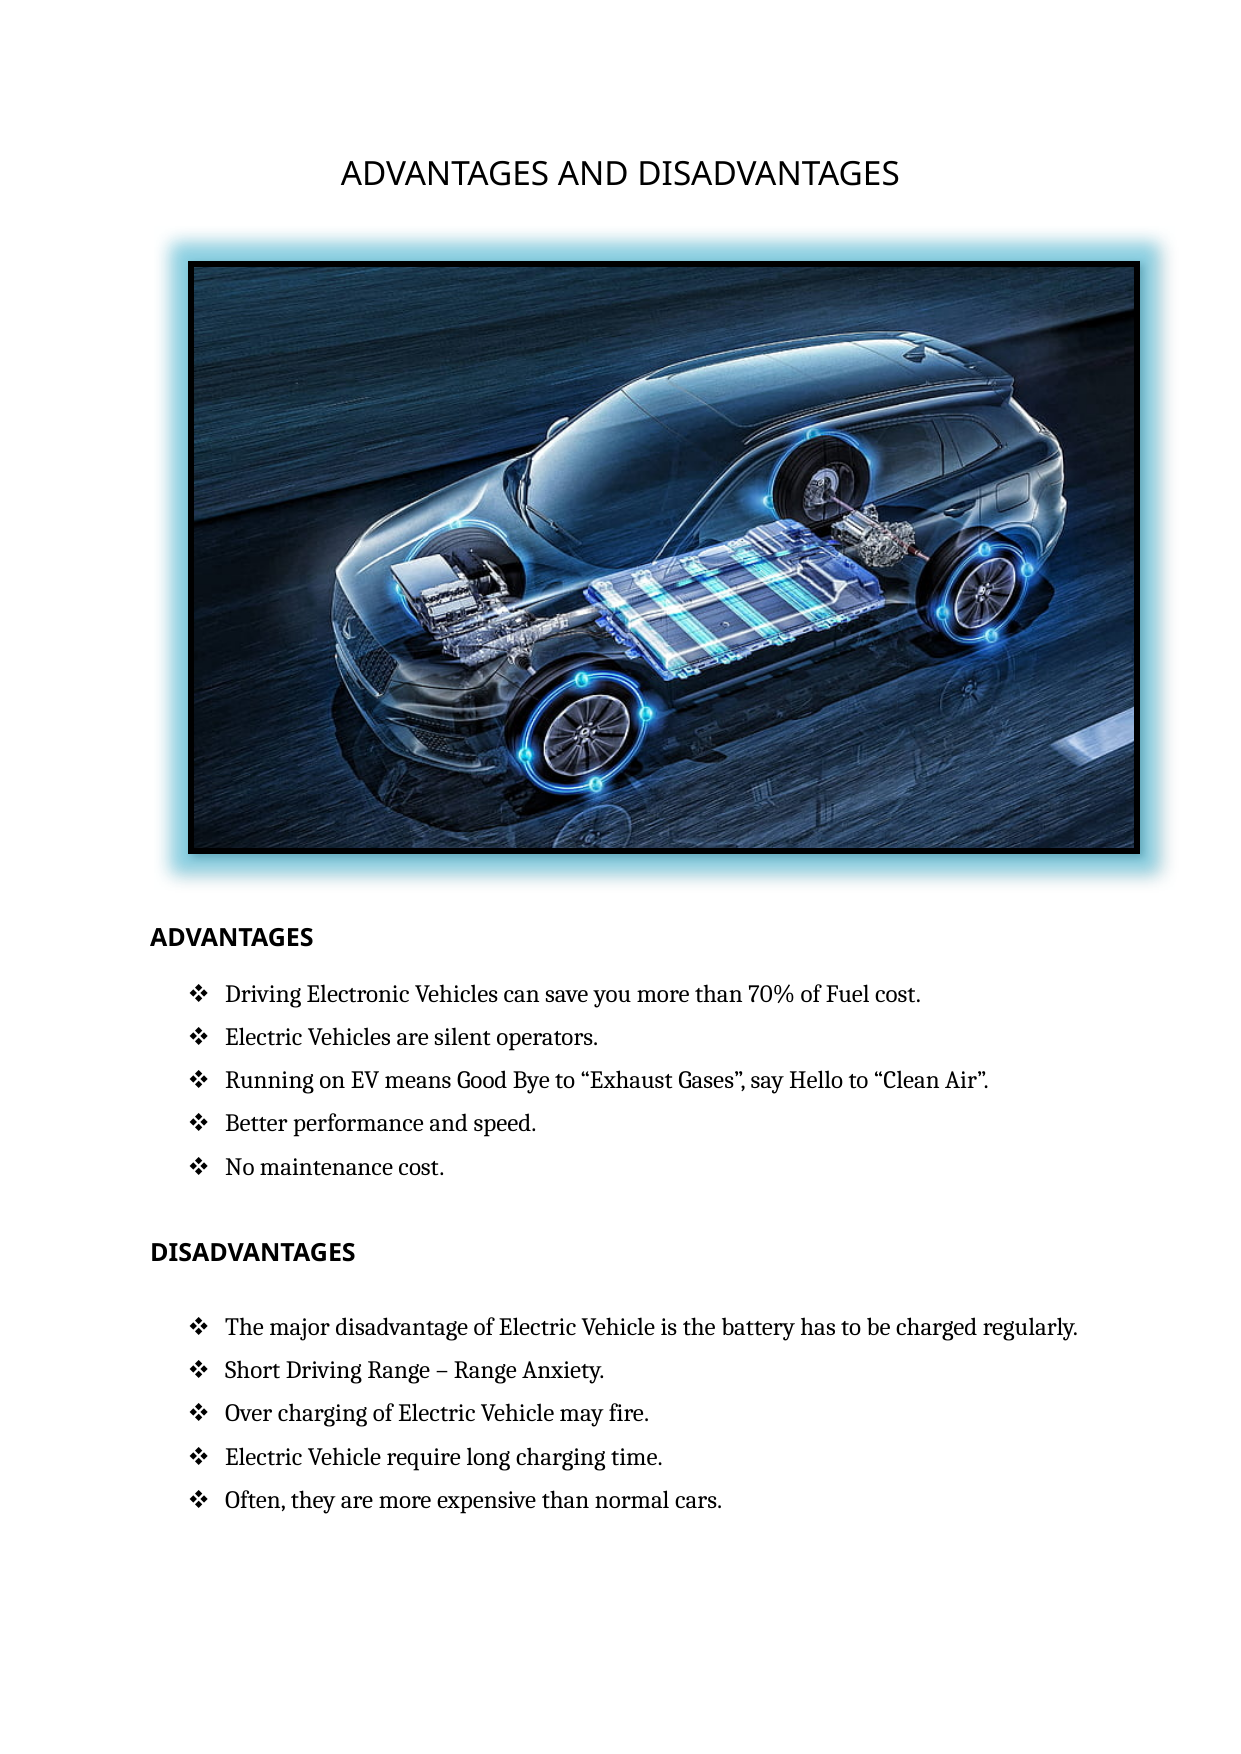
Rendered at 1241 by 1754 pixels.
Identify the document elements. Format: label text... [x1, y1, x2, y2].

list Often, they are more expensive than normal cars. [187, 1486, 1090, 1514]
list Running on EV means Good Bye to “Exhaust Gases”, say Hello to “Clean Air”. [187, 1066, 1090, 1095]
list Electric Vehicle require long charging time. [187, 1442, 1090, 1471]
picture [194, 267, 1134, 848]
list Better performance and speed. [187, 1109, 1090, 1138]
list The major disadvantage of Electric Vehicle is the battery has to be charged regularly. [187, 1313, 1090, 1342]
list Over charging of Electric Vehicle may fire. [187, 1399, 1090, 1428]
list Short Driving Range – Range Anxiety. [187, 1356, 1090, 1385]
text ADVANTAGES AND DISADVANTAGES [150, 150, 1090, 195]
list DISADVANTAGES [150, 1235, 1090, 1269]
list Driving Electronic Vehicles can save you more than 70% of Fuel cost. [187, 980, 1090, 1009]
text ADVANTAGES [150, 920, 1090, 954]
list No maintenance cost. [187, 1152, 1090, 1181]
list Electric Vehicles are silent operators. [187, 1023, 1090, 1052]
